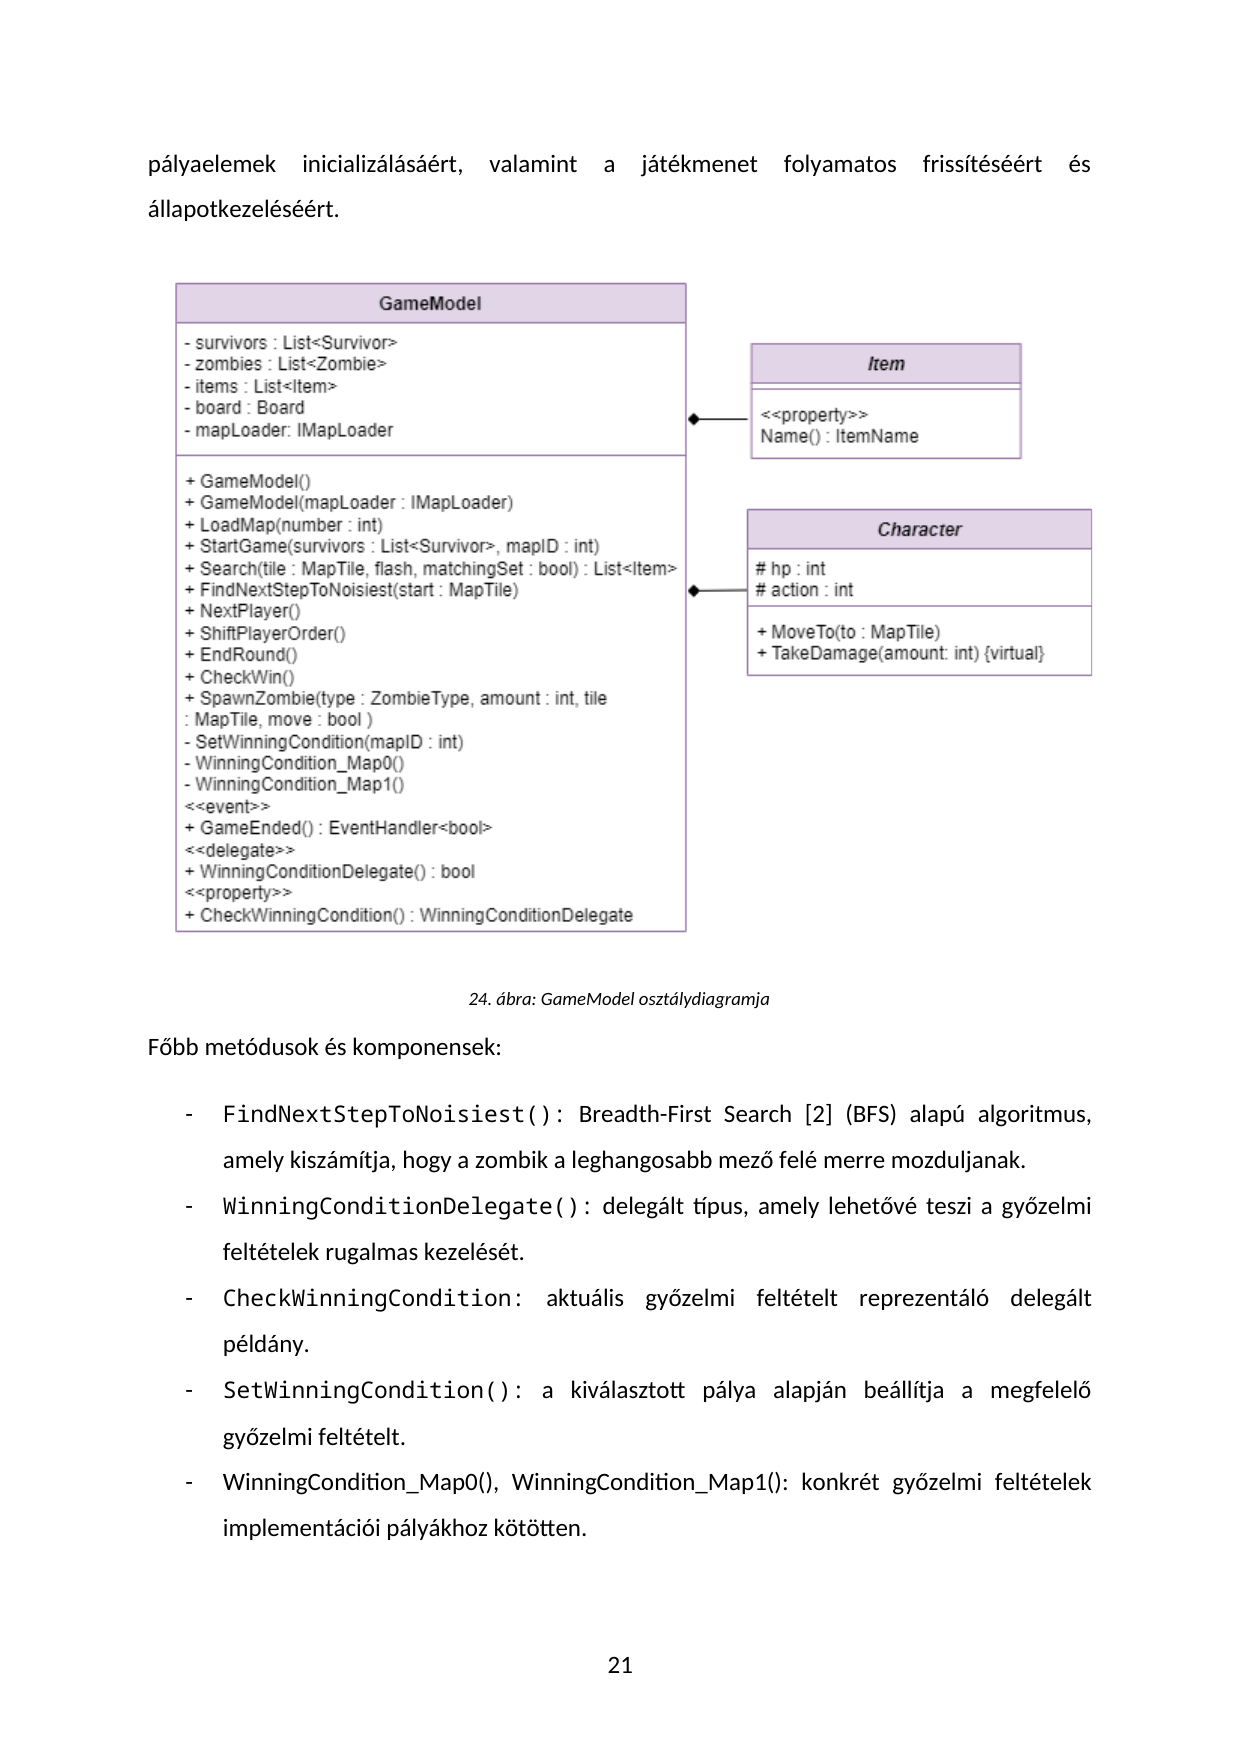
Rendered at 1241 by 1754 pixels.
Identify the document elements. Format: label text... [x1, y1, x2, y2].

list CheckWinningCondition: aktuális győzelmi feltételt reprezentáló delegált példány. [185, 1282, 1092, 1359]
text 24. ábra: GameModel osztálydiagramja [148, 987, 1092, 1010]
list FindNextStepToNoisiest(): Breadth-First Search (BFS) alapú algoritmus, amely kiszámítja, hogy a zombik a leghangosabb mező felé merre mozduljanak. [185, 1098, 1092, 1175]
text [148, 148, 1092, 224]
list WinningCondition_Map0(), WinningCondition_Map1(): konkrét győzelmi feltételek implementációi pályákhoz kötötten. [185, 1466, 1092, 1543]
text Főbb metódusok és komponensek: [148, 1031, 1092, 1062]
picture [147, 260, 1093, 952]
list SetWinningCondition(): a kiválasztott pálya alapján beállítja a megfelelő győzelmi feltételt. [185, 1374, 1092, 1451]
list WinningConditionDelegate(): delegált típus, amely lehetővé teszi a győzelmi feltételek rugalmas kezelését. [185, 1190, 1092, 1267]
